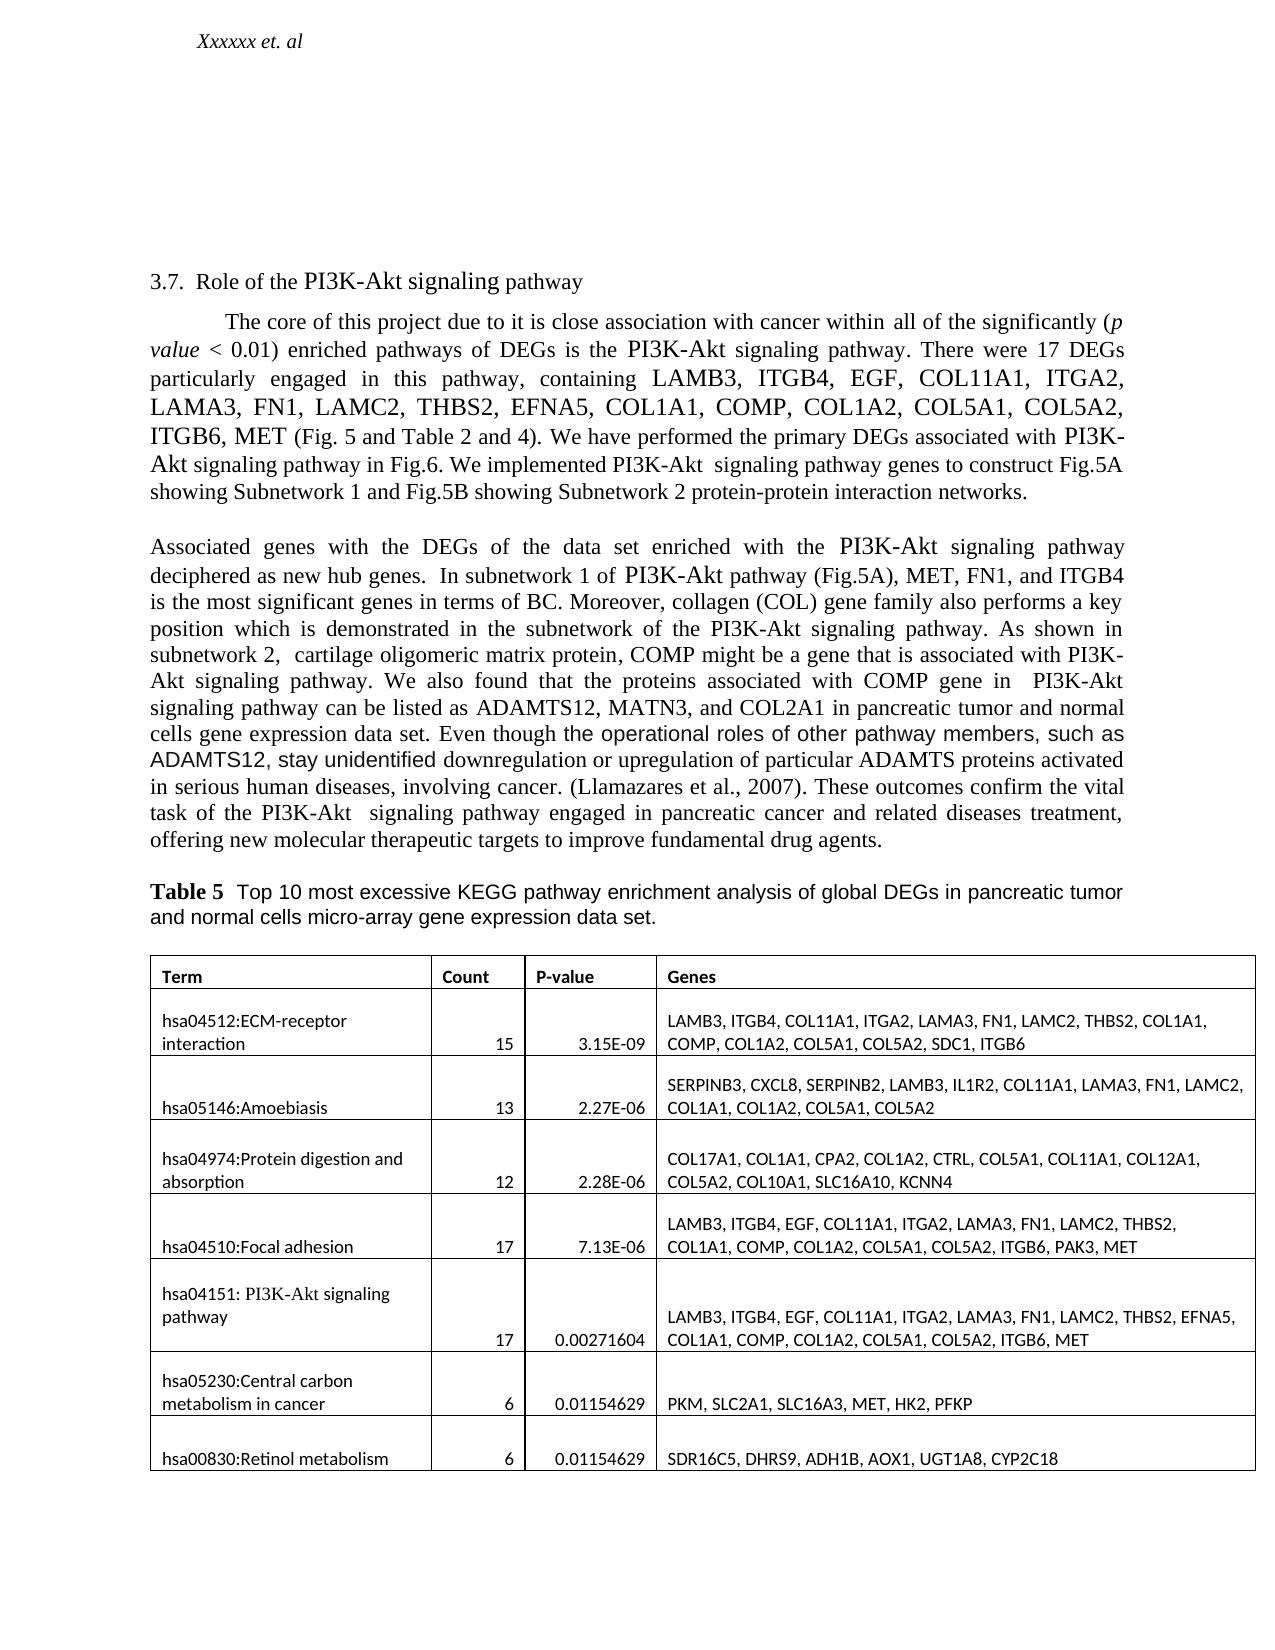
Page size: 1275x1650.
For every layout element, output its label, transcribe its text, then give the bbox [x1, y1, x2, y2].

text 3.7. Role of the PI3K-Akt signaling pathway [150, 266, 1125, 295]
table_header P-value [526, 956, 656, 988]
table_cell 0.01154629 [526, 1352, 656, 1415]
table_cell PKM, SLC2A1, SLC16A3, MET, HK2, PFKP [657, 1352, 1255, 1415]
table_cell LAMB3, ITGB4, EGF, COL11A1, ITGA2, LAMA3, FN1, LAMC2, THBS2, COL1A1, COMP, COL1A2, COL5A1, COL5A2, ITGB6, PAK3, MET [657, 1194, 1255, 1258]
table_cell 3.15E-09 [526, 989, 656, 1055]
table_cell 2.28E-06 [526, 1120, 656, 1193]
table_cell hsa04974:Protein digestion and absorption [151, 1120, 431, 1193]
table_cell 17 [432, 1194, 524, 1258]
table_cell hsa04510:Focal adhesion [151, 1194, 431, 1258]
table_cell hsa04512:ECM-receptor interaction [151, 989, 431, 1055]
table_cell SERPINB3, CXCL8, SERPINB2, LAMB3, IL1R2, COL11A1, LAMA3, FN1, LAMC2, COL1A1, COL1A2, COL5A1, COL5A2 [657, 1056, 1255, 1119]
table_cell 13 [432, 1056, 524, 1119]
table_cell 6 [432, 1352, 524, 1415]
table_cell 6 [432, 1416, 524, 1470]
table_cell hsa00830:Retinol metabolism [151, 1416, 431, 1470]
table_cell hsa05230:Central carbon metabolism in cancer [151, 1352, 431, 1415]
table_header Genes [657, 956, 1255, 988]
text The core of this project due to it is close association with cancer within all of the significantly (p value < 0.01) enriched pathways of DEGs is the PI3K-Akt signaling pathway. There were 17 DEGs particularly engaged in this pathway, containing LAMB3, ITGB4, EGF, COL11A1, ITGA2, LAMA3, FN1, LAMC2, THBS2, EFNA5, COL1A1, COMP, COL1A2, COL5A1, COL5A2, ITGB6, MET (Fig. 5 and Table 2 and 4). We have performed the primary DEGs associated with PI3K-Akt signaling pathway in Fig.6. We implemented PI3K-Akt signaling pathway genes to construct Fig.5A showing Subnetwork 1 and Fig.5B showing Subnetwork 2 protein-protein interaction networks. [150, 308, 1125, 504]
table_cell hsa04151: PI3K-Akt signaling pathway [151, 1259, 431, 1351]
text Table 5 Top 10 most excessive KEGG pathway enrichment analysis of global DEGs in pancreatic tumor and normal cells micro-array gene expression data set. [150, 878, 1125, 929]
table_cell LAMB3, ITGB4, COL11A1, ITGA2, LAMA3, FN1, LAMC2, THBS2, COL1A1, COMP, COL1A2, COL5A1, COL5A2, SDC1, ITGB6 [657, 989, 1255, 1055]
table_cell 15 [432, 989, 524, 1055]
text Associated genes with the DEGs of the data set enriched with the PI3K-Akt signaling pathway deciphered as new hub genes. In subnetwork 1 of PI3K-Akt pathway (Fig.5A), MET, FN1, and ITGB4 is the most significant genes in terms of BC. Moreover, collagen (COL) gene family also performs a key position which is demonstrated in the subnetwork of the PI3K-Akt signaling pathway. As shown in subnetwork 2, cartilage oligomeric matrix protein, COMP might be a gene that is associated with PI3K-Akt signaling pathway. We also found that the proteins associated with COMP gene in PI3K-Akt signaling pathway can be listed as ADAMTS12, MATN3, and COL2A1 in pancreatic tumor and normal cells gene expression data set. Even though the operational roles of other pathway members, such as ADAMTS12, stay unidentified downregulation or upregulation of particular ADAMTS proteins activated in serious human diseases, involving cancer. (Llamazares et al., 2007). These outcomes confirm the vital task of the PI3K-Akt signaling pathway engaged in pancreatic cancer and related diseases treatment, offering new molecular therapeutic targets to improve fundamental drug agents. [150, 531, 1125, 852]
table_cell hsa05146:Amoebiasis [151, 1056, 431, 1119]
table_cell SDR16C5, DHRS9, ADH1B, AOX1, UGT1A8, CYP2C18 [657, 1416, 1255, 1470]
table_cell LAMB3, ITGB4, EGF, COL11A1, ITGA2, LAMA3, FN1, LAMC2, THBS2, EFNA5, COL1A1, COMP, COL1A2, COL5A1, COL5A2, ITGB6, MET [657, 1259, 1255, 1351]
table_cell 12 [432, 1120, 524, 1193]
table_header Count [432, 956, 524, 988]
table_cell 17 [432, 1259, 524, 1351]
table_cell 0.01154629 [526, 1416, 656, 1470]
table_cell 7.13E-06 [526, 1194, 656, 1258]
table_header Term [151, 956, 431, 988]
table_cell 0.00271604 [526, 1259, 656, 1351]
table_cell 2.27E-06 [526, 1056, 656, 1119]
table_cell COL17A1, COL1A1, CPA2, COL1A2, CTRL, COL5A1, COL11A1, COL12A1, COL5A2, COL10A1, SLC16A10, KCNN4 [657, 1120, 1255, 1193]
